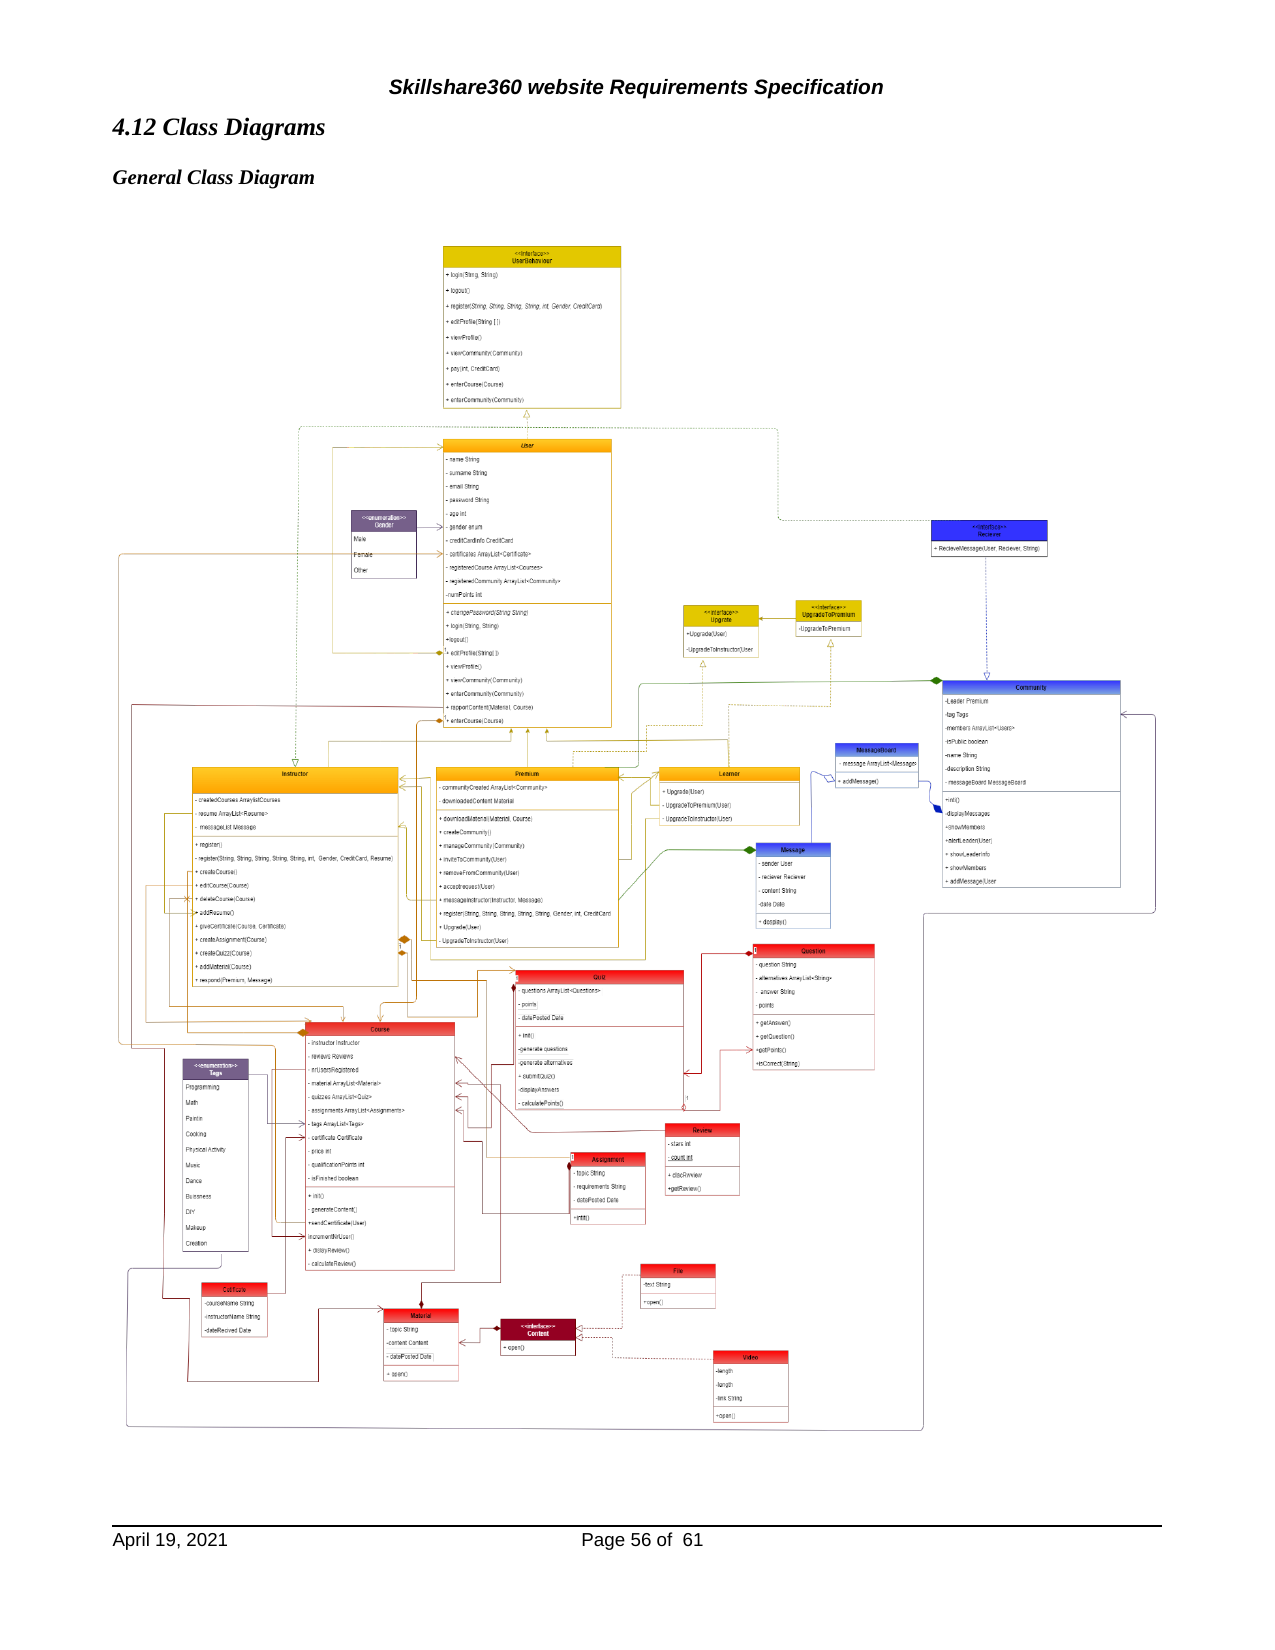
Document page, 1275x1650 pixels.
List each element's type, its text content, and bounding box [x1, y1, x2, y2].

picture [112, 246, 1163, 1439]
text General Class Diagram [112, 165, 1162, 189]
text 4.12 Class Diagrams [112, 112, 1162, 141]
